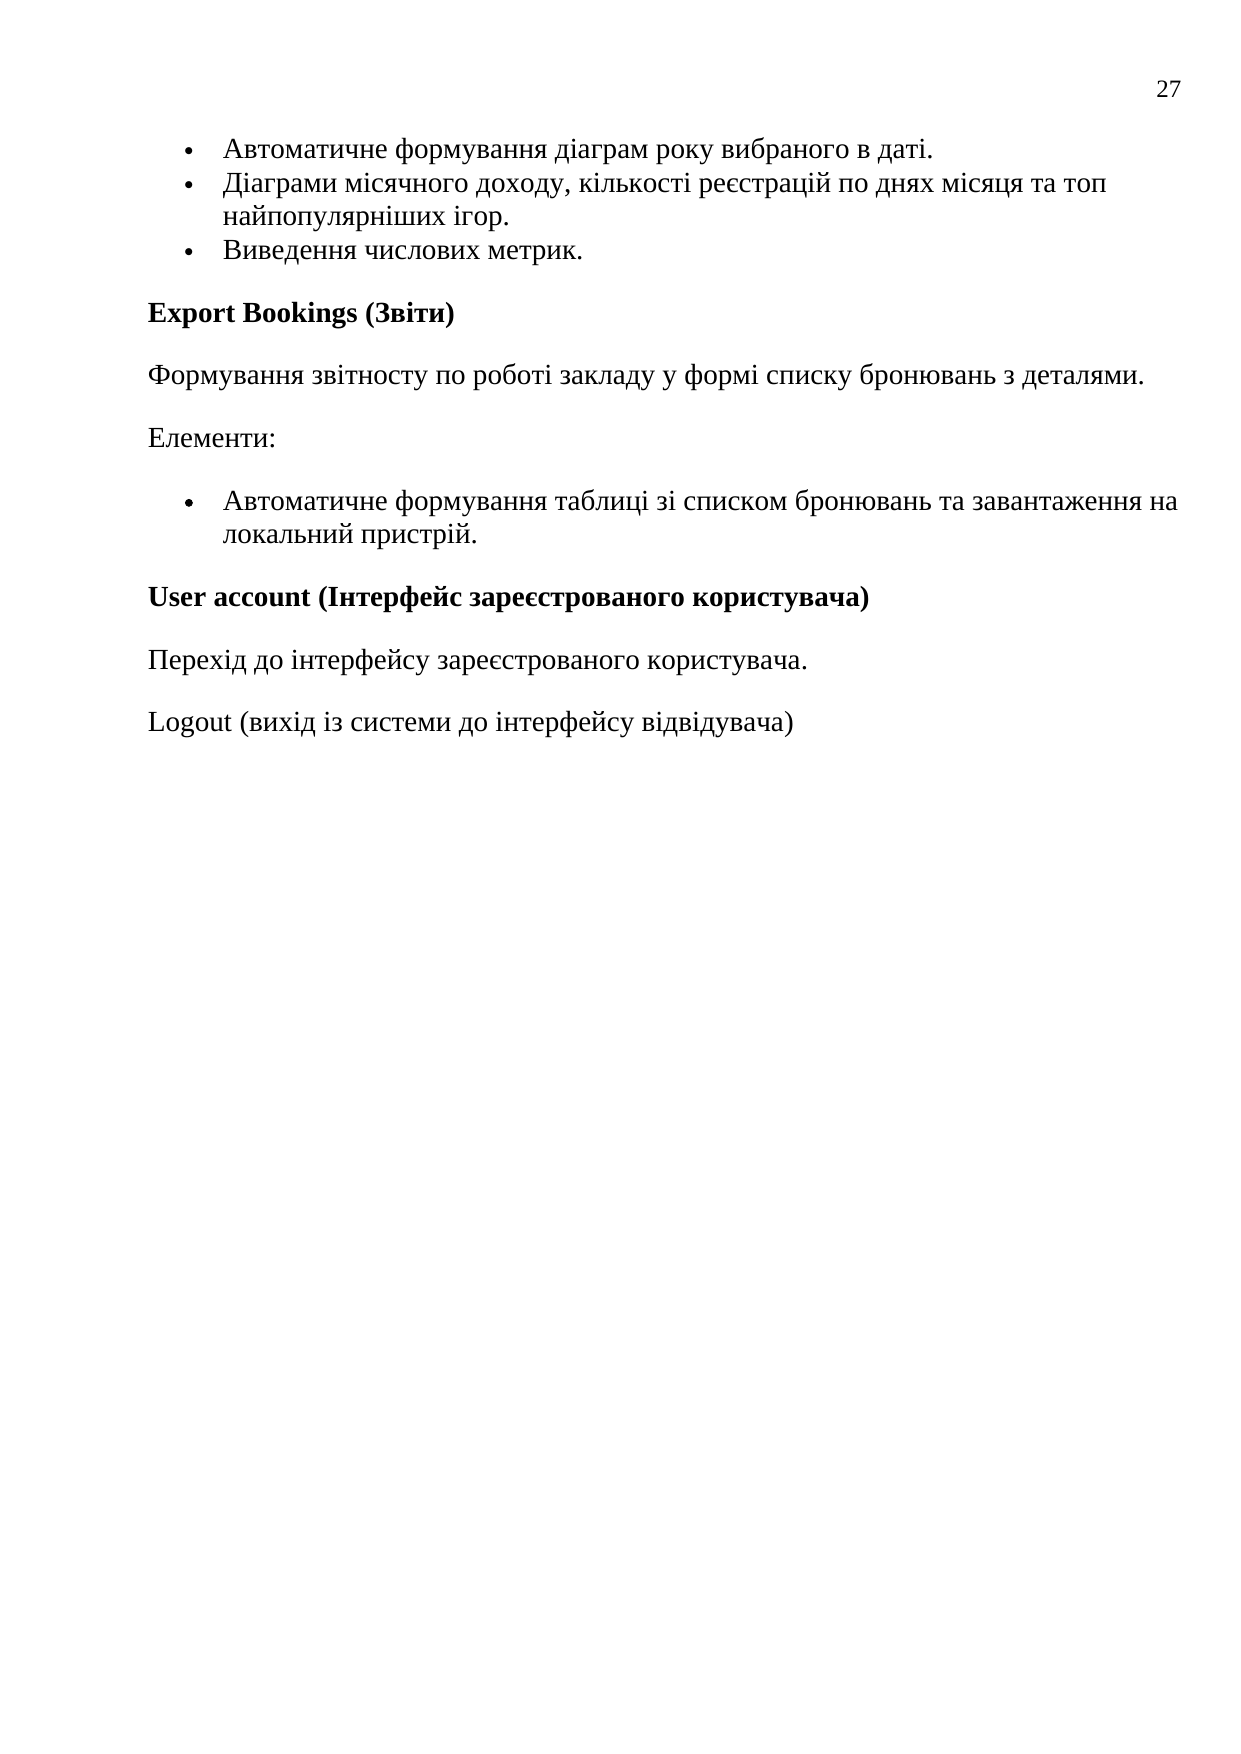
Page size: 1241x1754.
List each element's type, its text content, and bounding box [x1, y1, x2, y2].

list Автоматичне формування діаграм року вибраного в даті. [185, 131, 1181, 165]
subtitle User account (Інтерфейс зареєстрованого користувача) [148, 579, 1181, 613]
text Перехід до інтерфейсу зареєстрованого користувача. [148, 642, 1181, 675]
subtitle Export Bookings (Звіти) [148, 295, 1181, 328]
text Logout (вихід із системи до інтерфейсу відвідувача) [148, 704, 1181, 738]
list Виведення числових метрик. [185, 232, 1181, 266]
list Автоматичне формування таблиці зі списком бронювань та завантаження на локальний пристрій. [185, 483, 1181, 550]
list Діаграми місячного доходу, кількості реєстрацій по днях місяця та топ найпопулярніших ігор. [185, 165, 1181, 232]
text Формування звітносту по роботі закладу у формі списку бронювань з деталями. [148, 357, 1181, 391]
text Елементи: [148, 420, 1181, 454]
